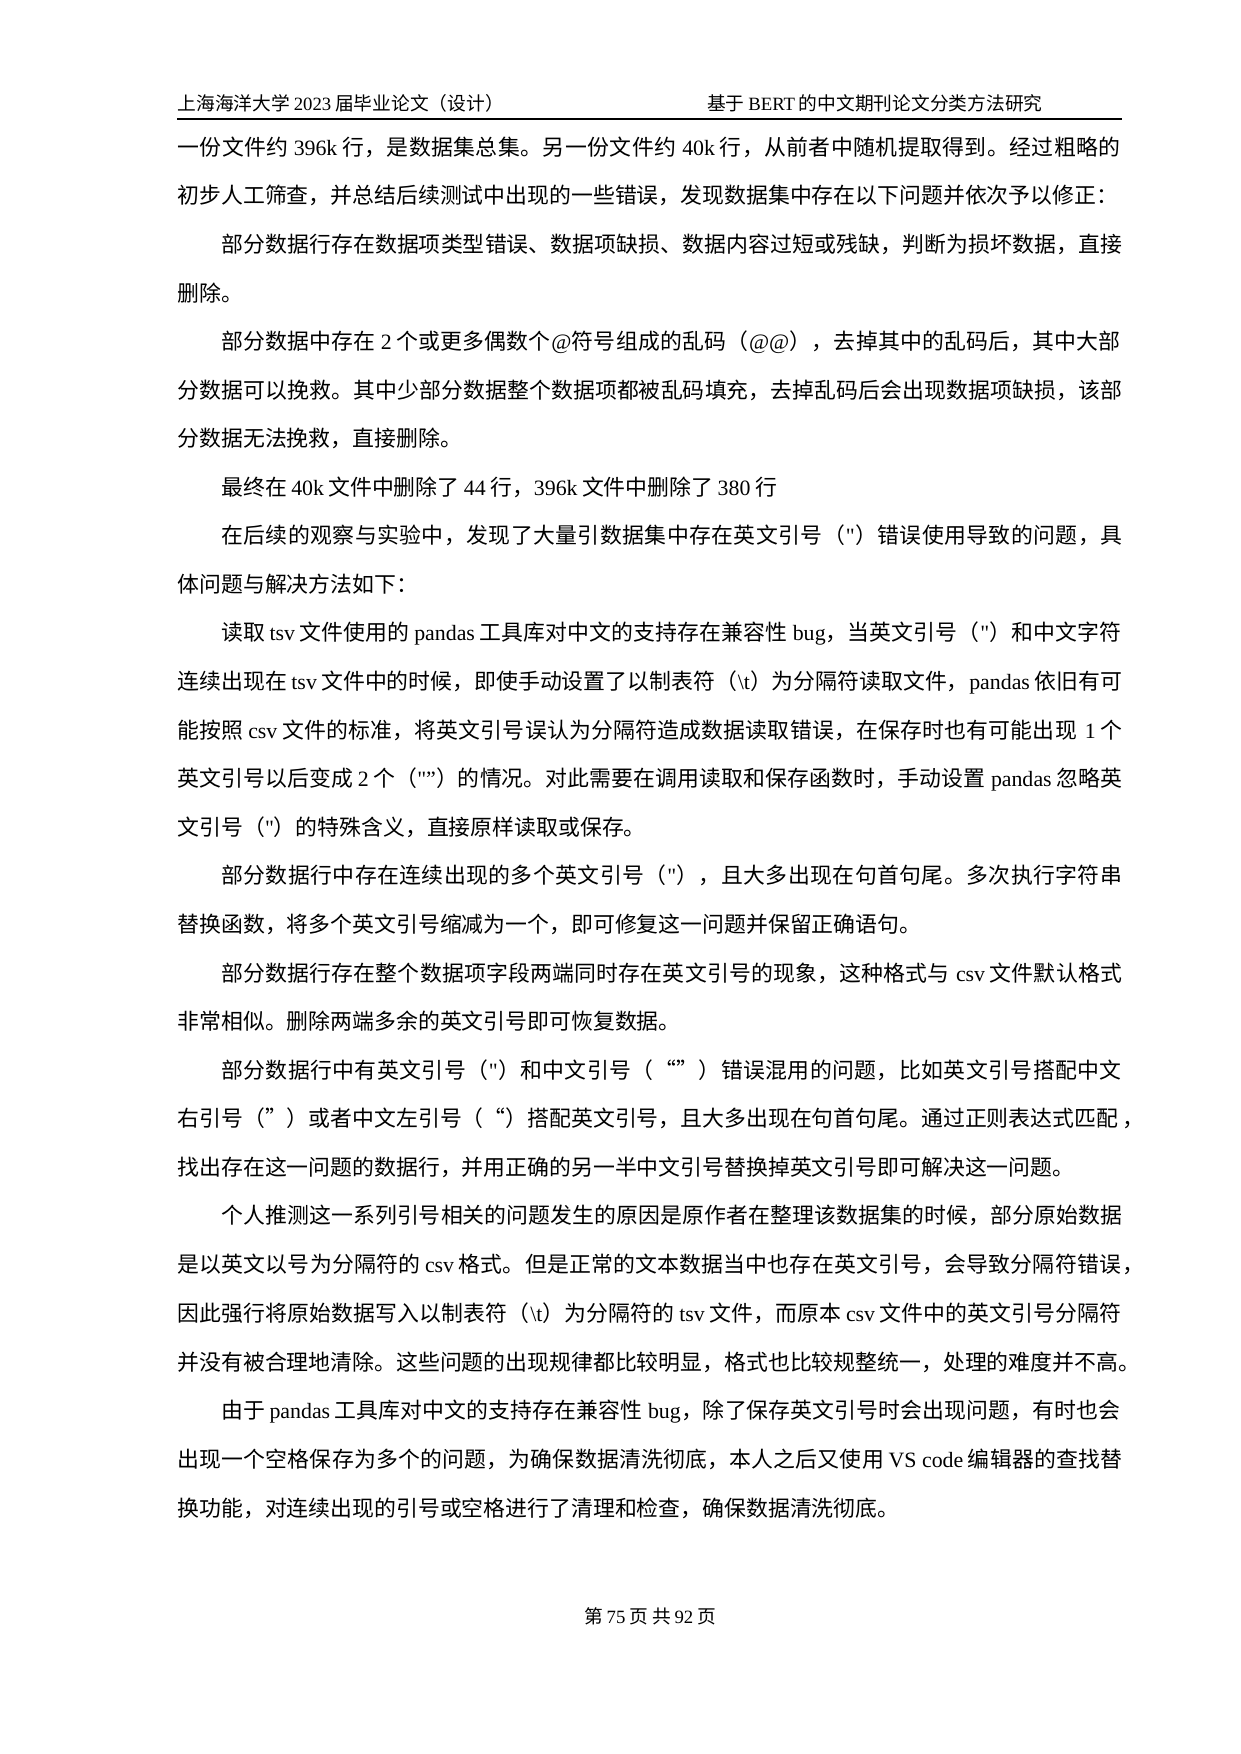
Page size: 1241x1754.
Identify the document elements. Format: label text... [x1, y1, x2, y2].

text 部分数据行存在数据项类型错误、数据项缺损、数据内容过短或残缺，判断为损坏数据，直接删除。 [177, 226, 1122, 308]
text 个人推测这一系列引号相关的问题发生的原因是原作者在整理该数据集的时候，部分原始数据是以英文以号为分隔符的csv格式。但是正常的文本数据当中也存在英文引号，会导致分隔符错误，因此强行将原始数据写入以制表符（\t）为分隔符的tsv文件，而原本csv文件中的英文引号分隔符并没有被合理地清除。这些问题的出现规律都比较明显，格式也比较规整统一，处理的难度并不高。 [177, 1198, 1122, 1377]
text 部分数据中存在2个或更多偶数个@符号组成的乱码（@@），去掉其中的乱码后，其中大部分数据可以挽救。其中少部分数据整个数据项都被乱码填充，去掉乱码后会出现数据项缺损，该部分数据无法挽救，直接删除。 [177, 323, 1122, 453]
text 由于pandas工具库对中文的支持存在兼容性bug，除了保存英文引号时会出现问题，有时也会出现一个空格保存为多个的问题，为确保数据清洗彻底，本人之后又使用VS code编辑器的查找替换功能，对连续出现的引号或空格进行了清理和检查，确保数据清洗彻底。 [177, 1393, 1122, 1523]
text 在后续的观察与实验中，发现了大量引数据集中存在英文引号（"）错误使用导致的问题，具体问题与解决方法如下： [177, 518, 1122, 599]
text 部分数据行中存在连续出现的多个英文引号（"），且大多出现在句首句尾。多次执行字符串替换函数，将多个英文引号缩减为一个，即可修复这一问题并保留正确语句。 [177, 858, 1122, 939]
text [177, 129, 1122, 211]
text 部分数据行中有英文引号（"）和中文引号（“”）错误混用的问题，比如英文引号搭配中文右引号（”）或者中文左引号（“）搭配英文引号，且大多出现在句首句尾。通过正则表达式匹配，找出存在这一问题的数据行，并用正确的另一半中文引号替换掉英文引号即可解决这一问题。 [177, 1052, 1122, 1182]
text 部分数据行存在整个数据项字段两端同时存在英文引号的现象，这种格式与csv文件默认格式非常相似。删除两端多余的英文引号即可恢复数据。 [177, 955, 1122, 1036]
text 读取tsv文件使用的pandas工具库对中文的支持存在兼容性bug，当英文引号（"）和中文字符连续出现在tsv文件中的时候，即使手动设置了以制表符（\t）为分隔符读取文件，pandas依旧有可能按照csv文件的标准，将英文引号误认为分隔符造成数据读取错误，在保存时也有可能出现1个英文引号以后变成2个（"”）的情况。对此需要在调用读取和保存函数时，手动设置pandas忽略英文引号（"）的特殊含义，直接原样读取或保存。 [177, 615, 1122, 842]
text 最终在40k文件中删除了44行，396k文件中删除了380行 [177, 469, 1122, 502]
